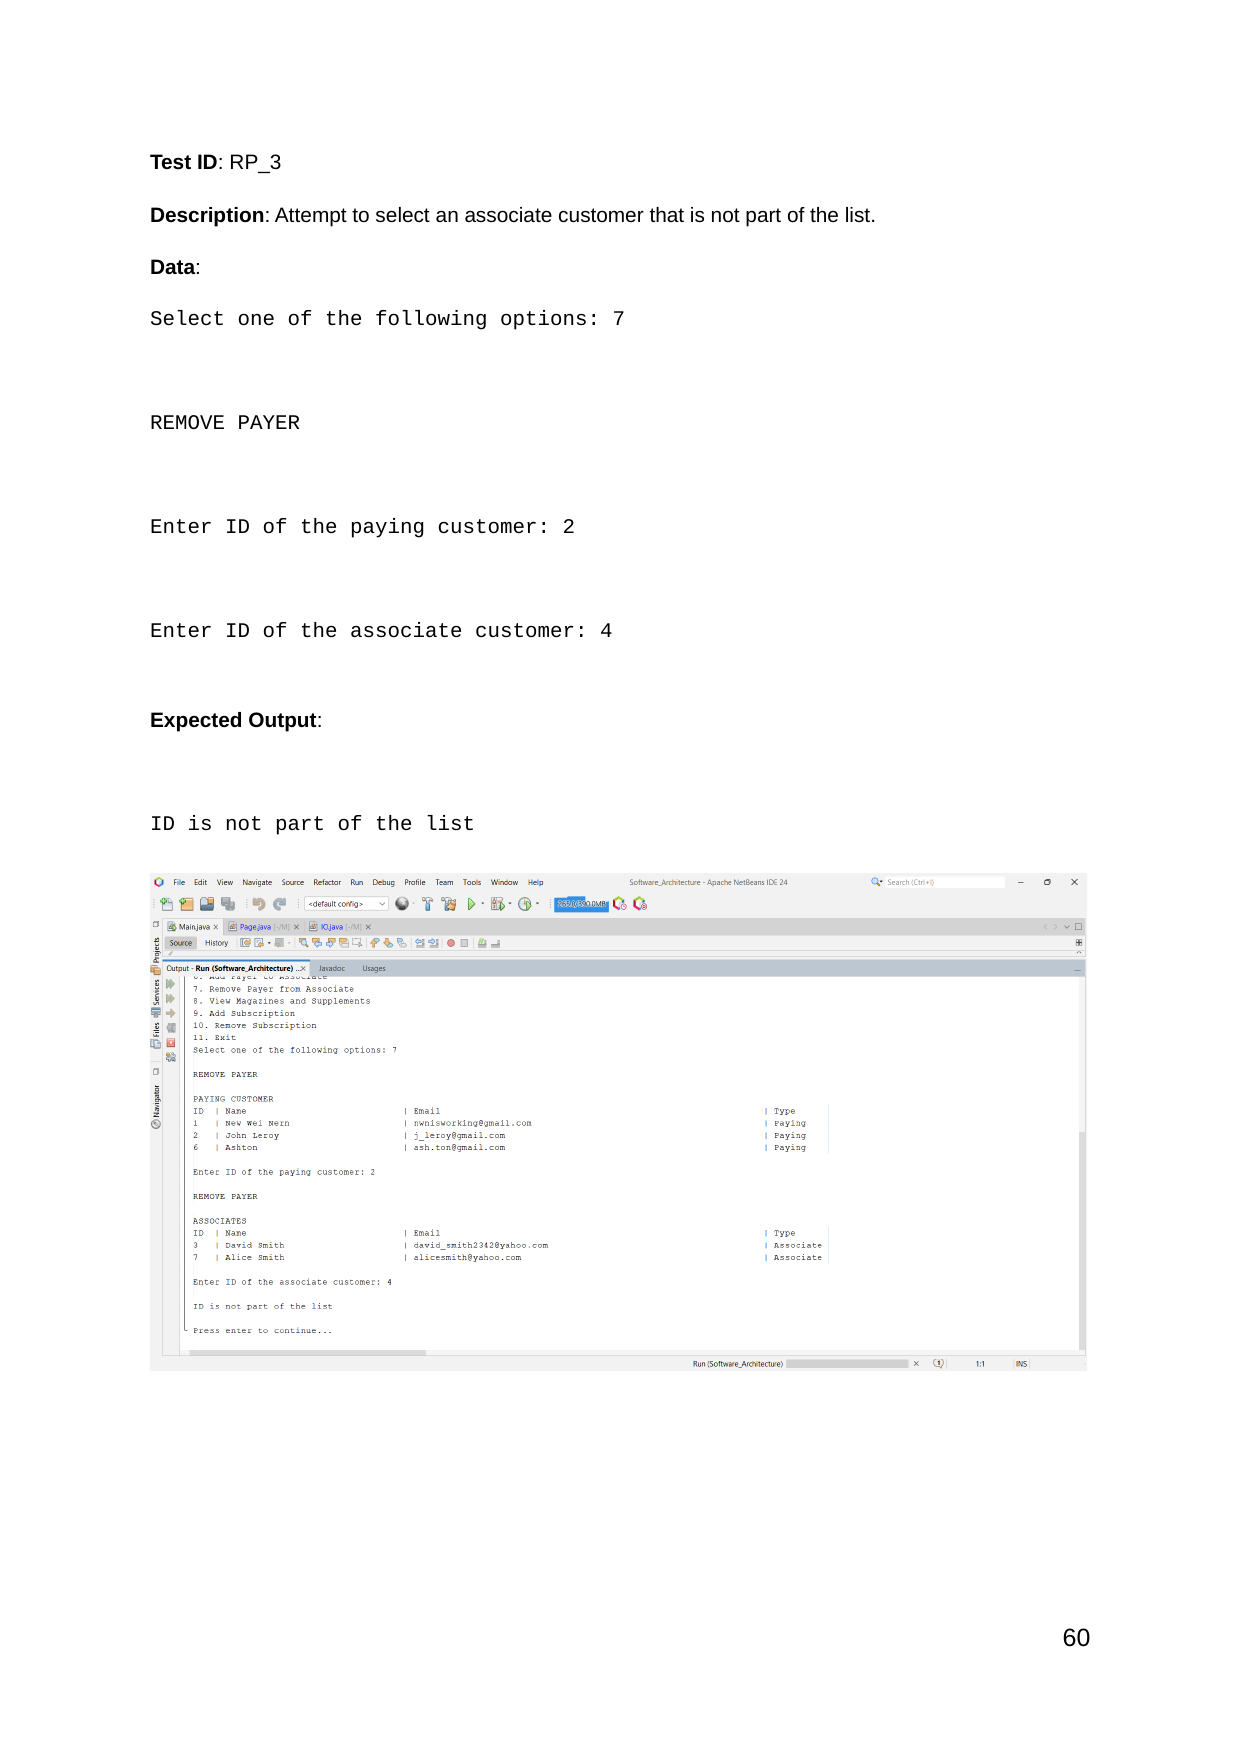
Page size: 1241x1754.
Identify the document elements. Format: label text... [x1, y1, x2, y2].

text REMOVE PAYER [150, 412, 1028, 436]
text Enter ID of the associate customer: 4 [150, 620, 1028, 644]
text Enter ID of the paying customer: 2 [150, 516, 1028, 540]
text Select one of the following options: 7 [150, 308, 1028, 331]
text Expected Output: [150, 672, 1028, 732]
text Test ID: RP_3 [150, 150, 1028, 174]
picture [149, 873, 1088, 1371]
text Data: [150, 255, 1028, 279]
text ID is not part of the list [150, 813, 1028, 836]
text Description: Attempt to select an associate customer that is not part of the list. [150, 203, 1028, 227]
